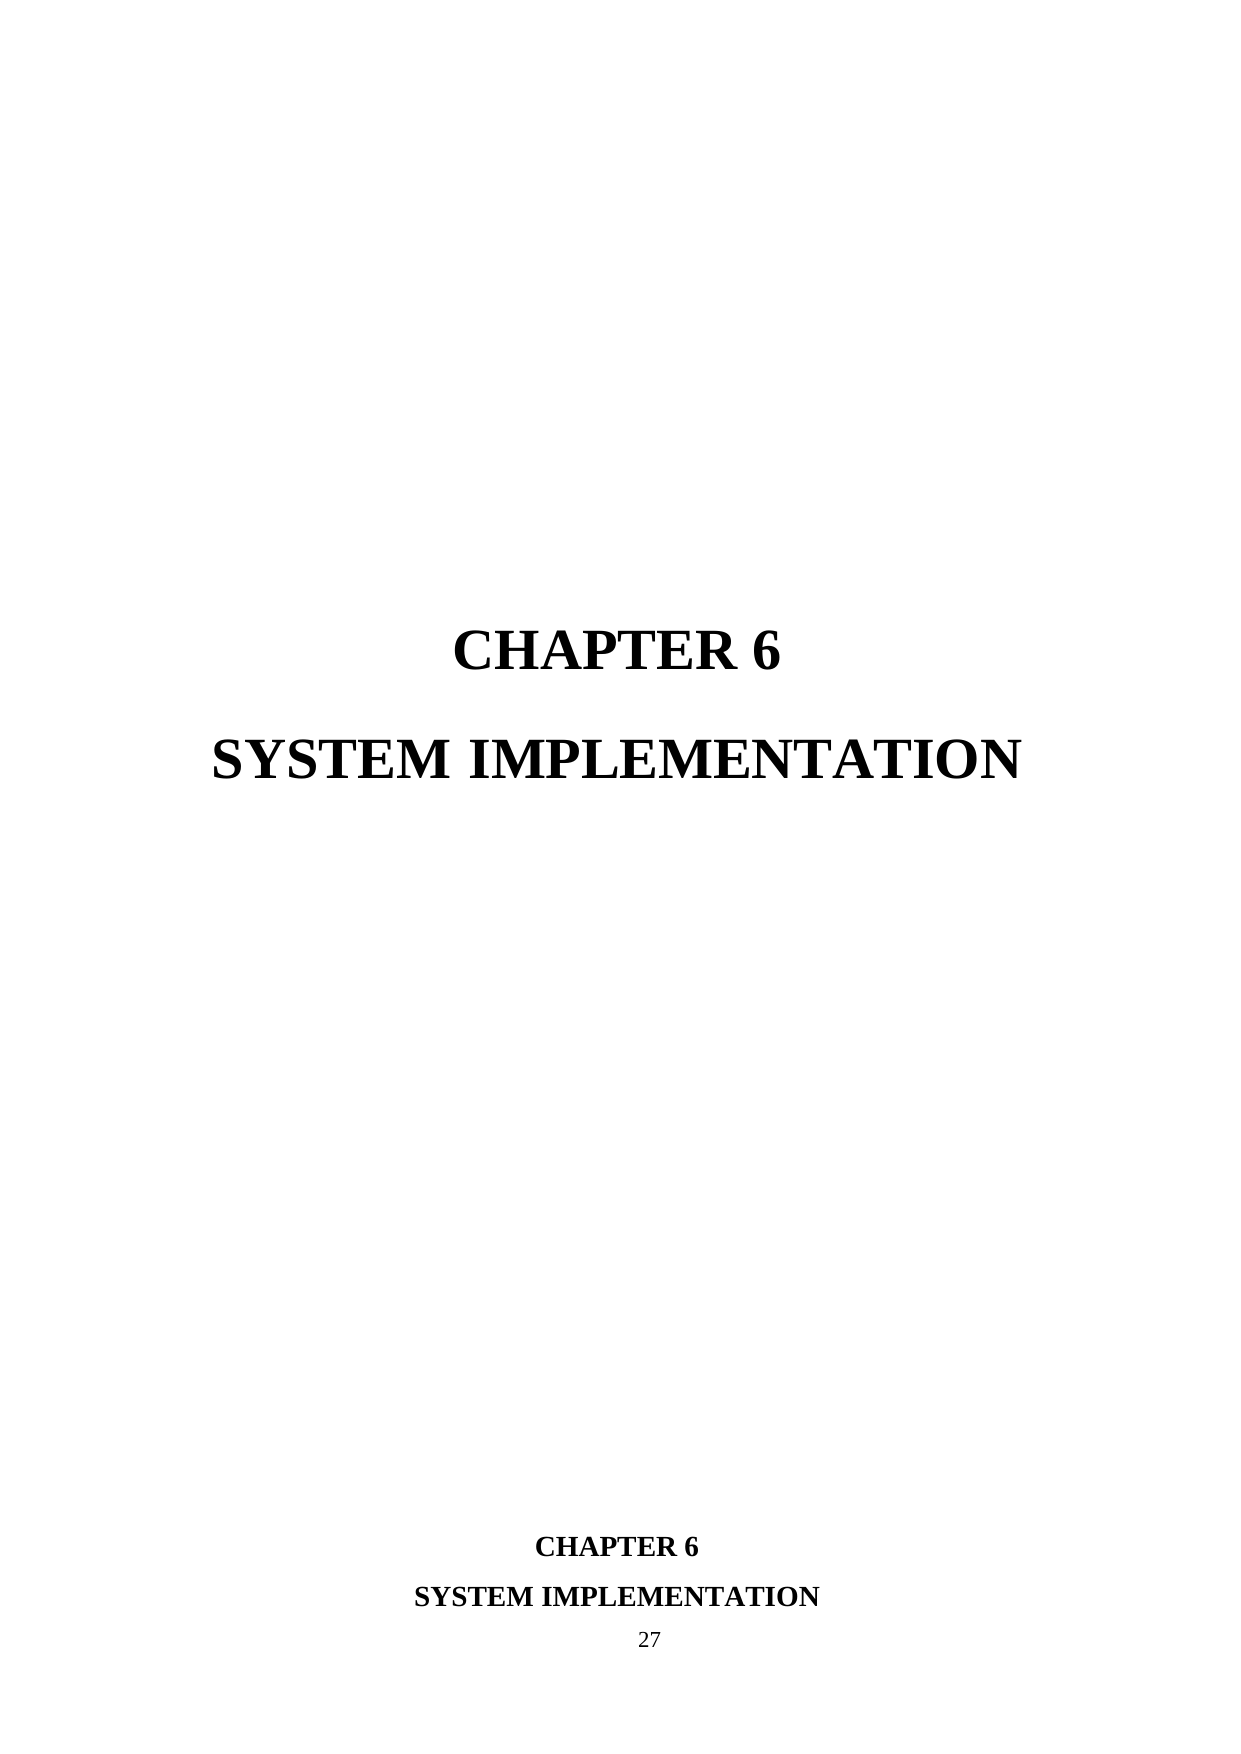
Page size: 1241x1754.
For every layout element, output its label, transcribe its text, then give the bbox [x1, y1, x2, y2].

subtitle CHAPTER 6 [130, 615, 1104, 682]
subtitle SYSTEM IMPLEMENTATION [130, 724, 1104, 791]
text CHAPTER 6 [130, 1529, 1104, 1562]
text SYSTEM IMPLEMENTATION [130, 1579, 1104, 1613]
